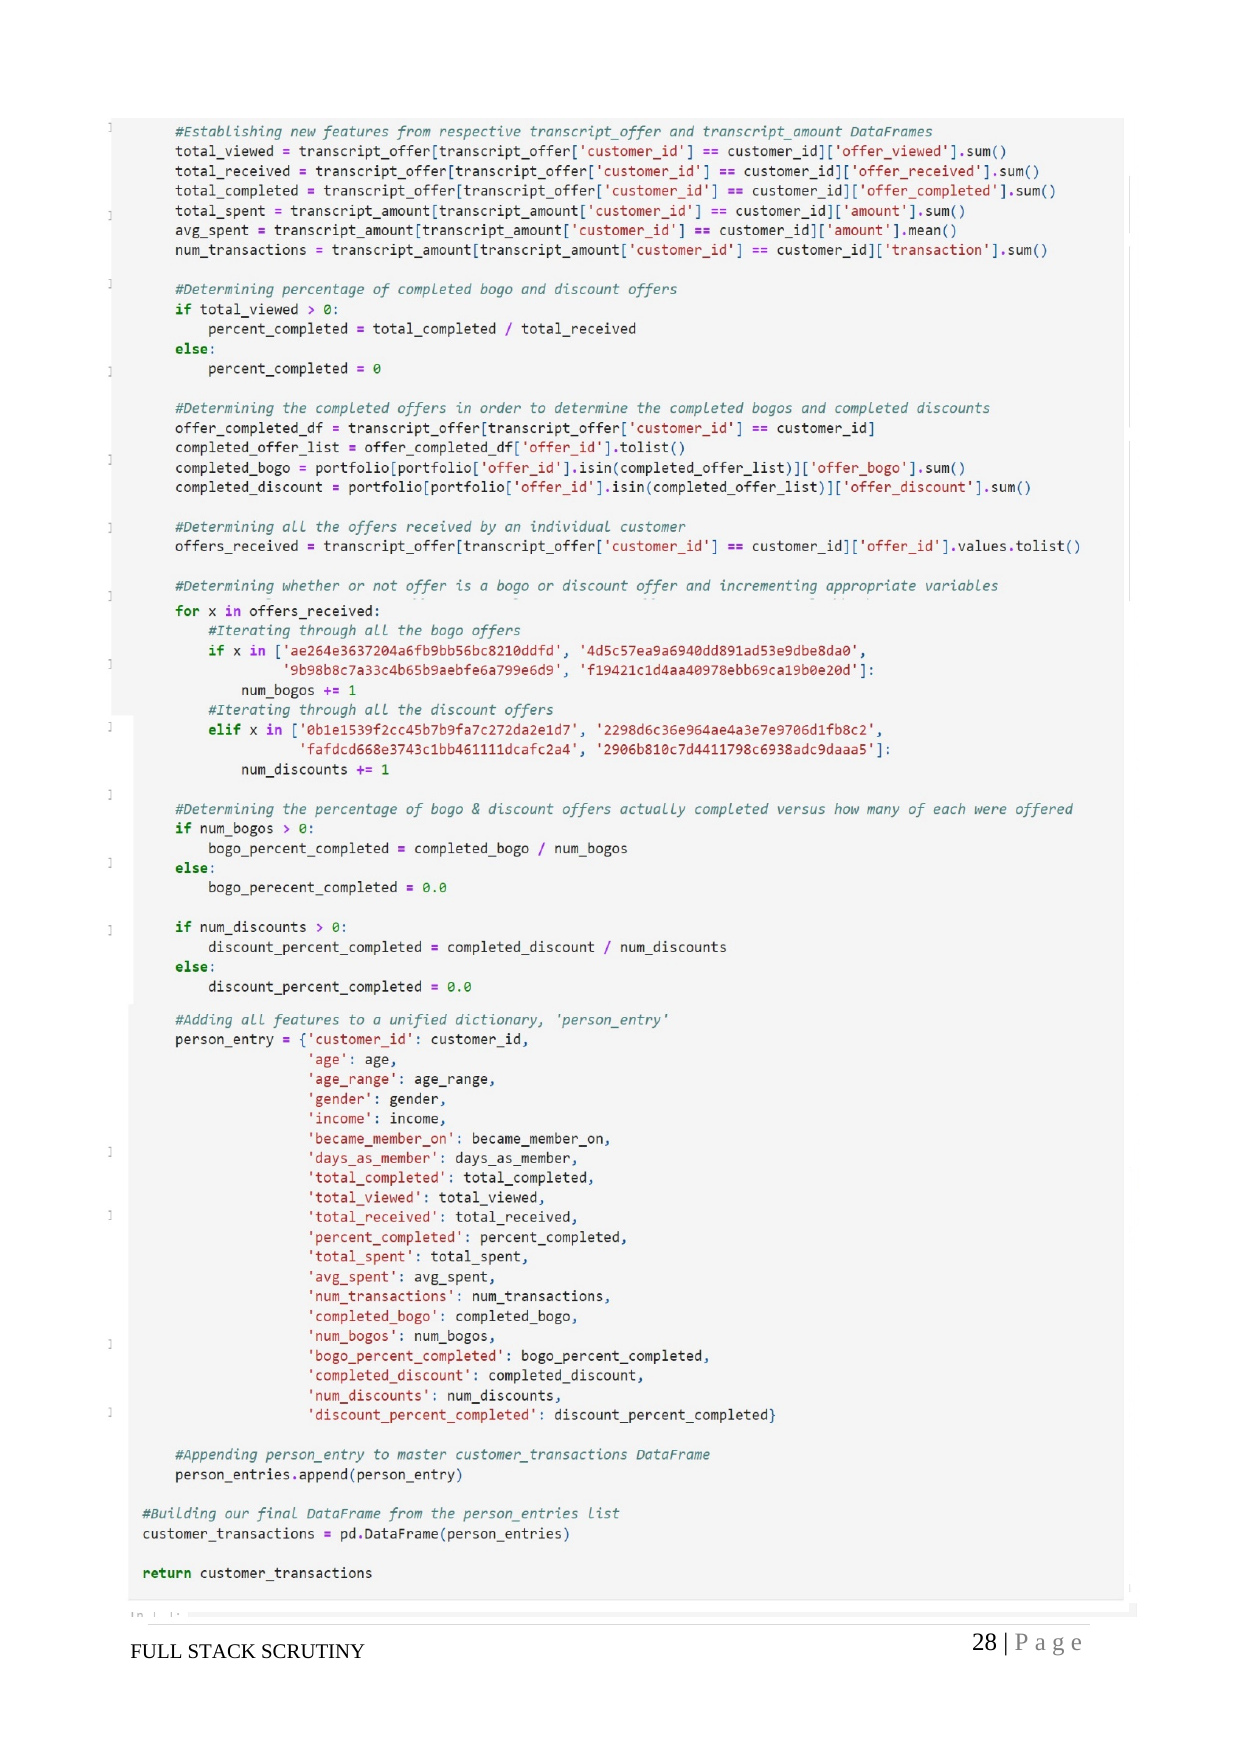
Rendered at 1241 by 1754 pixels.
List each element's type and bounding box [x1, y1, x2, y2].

picture [101, 118, 1142, 1617]
